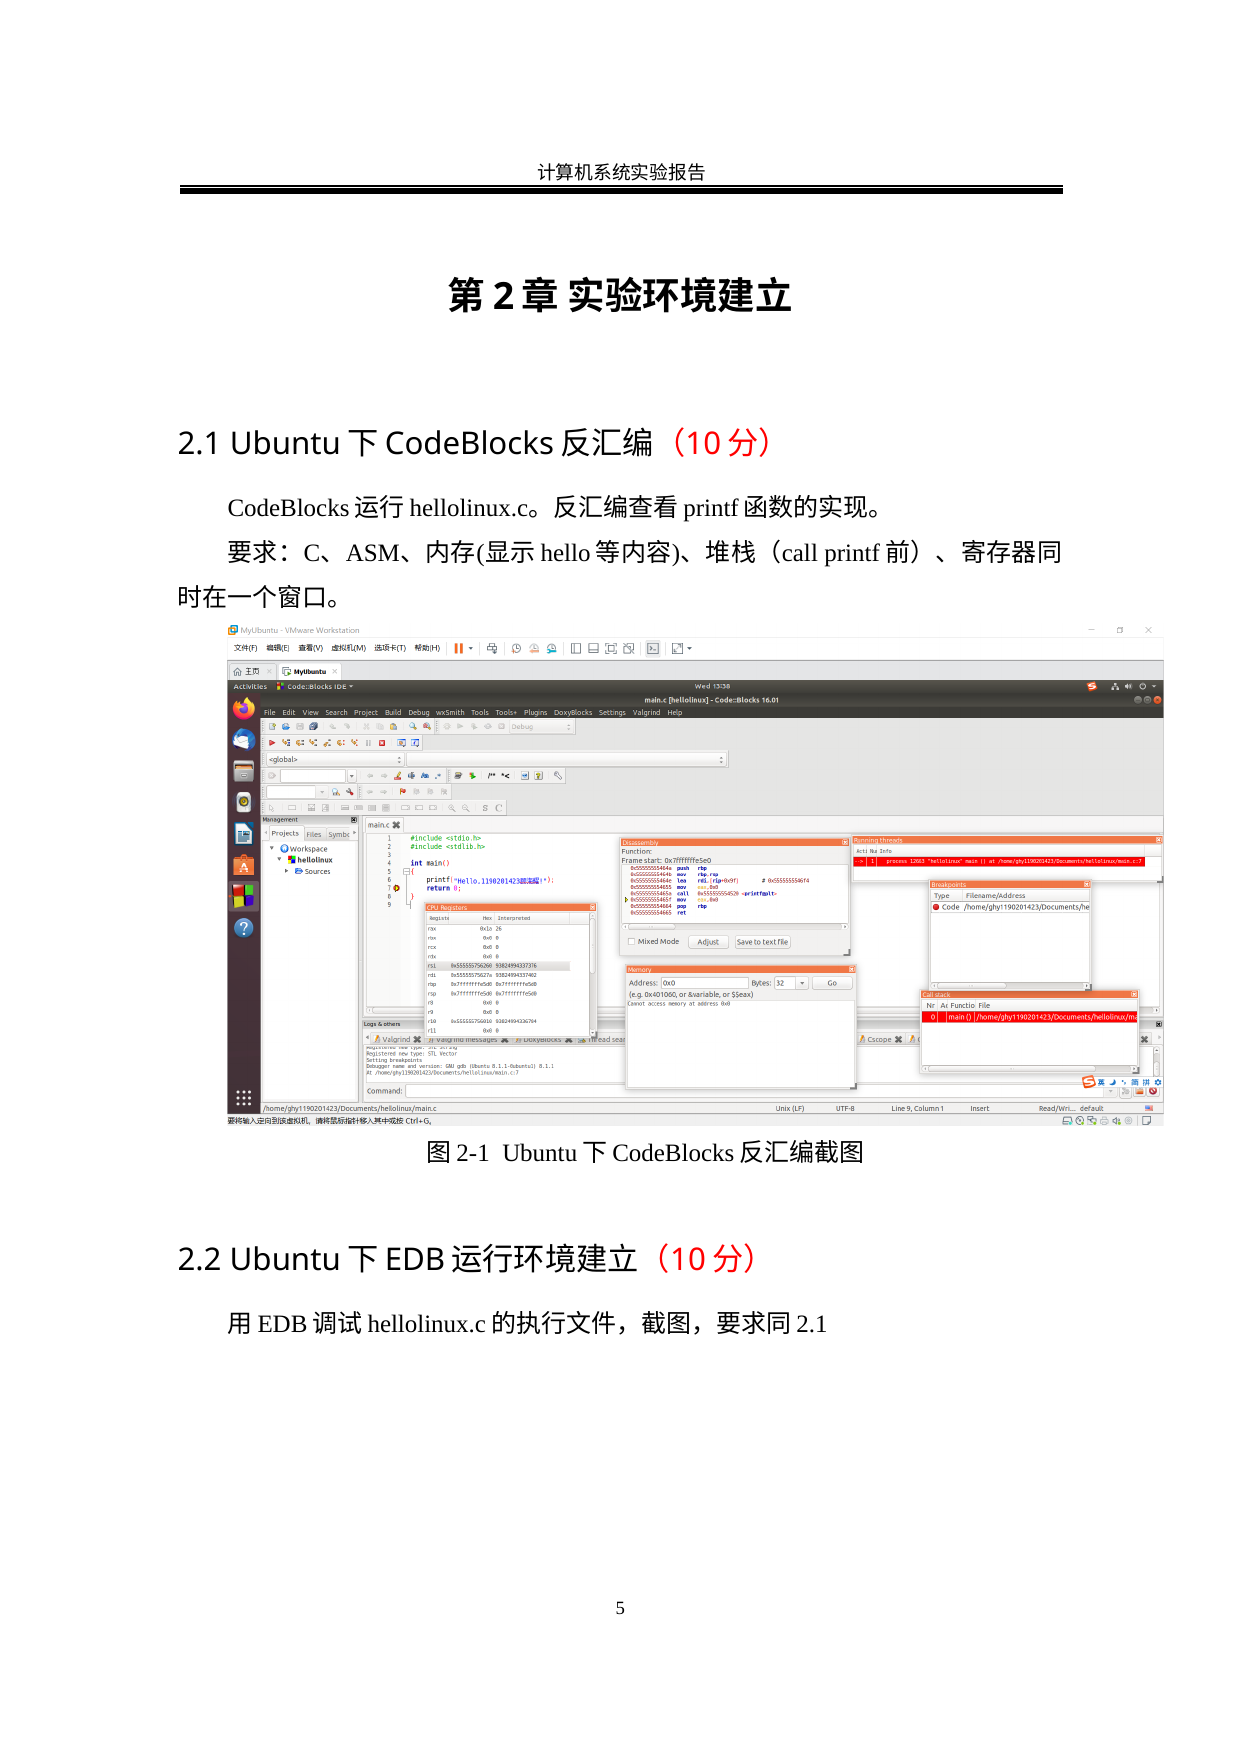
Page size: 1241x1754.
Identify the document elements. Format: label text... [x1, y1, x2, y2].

picture [227, 623, 1164, 1126]
subtitle 第2章 实验环境建立 [177, 242, 1063, 326]
text 图2-1 Ubuntu下CodeBlocks反汇编截图 [177, 1133, 1063, 1169]
subtitle 2.1 Ubuntu下CodeBlocks反汇编（10分） [177, 423, 1063, 462]
text 要求：C、ASM、内存(显示hello等内容)、堆栈（call printf前）、寄存器同时在一个窗口。 [177, 533, 1063, 614]
subtitle 2.2 Ubuntu下EDB运行环境建立（10分） [177, 1239, 1063, 1279]
text 用EDB调试hellolinux.c的执行文件，截图，要求同2.1 [177, 1304, 1063, 1340]
text CodeBlocks运行hellolinux.c。反汇编查看printf函数的实现。 [177, 487, 1063, 523]
